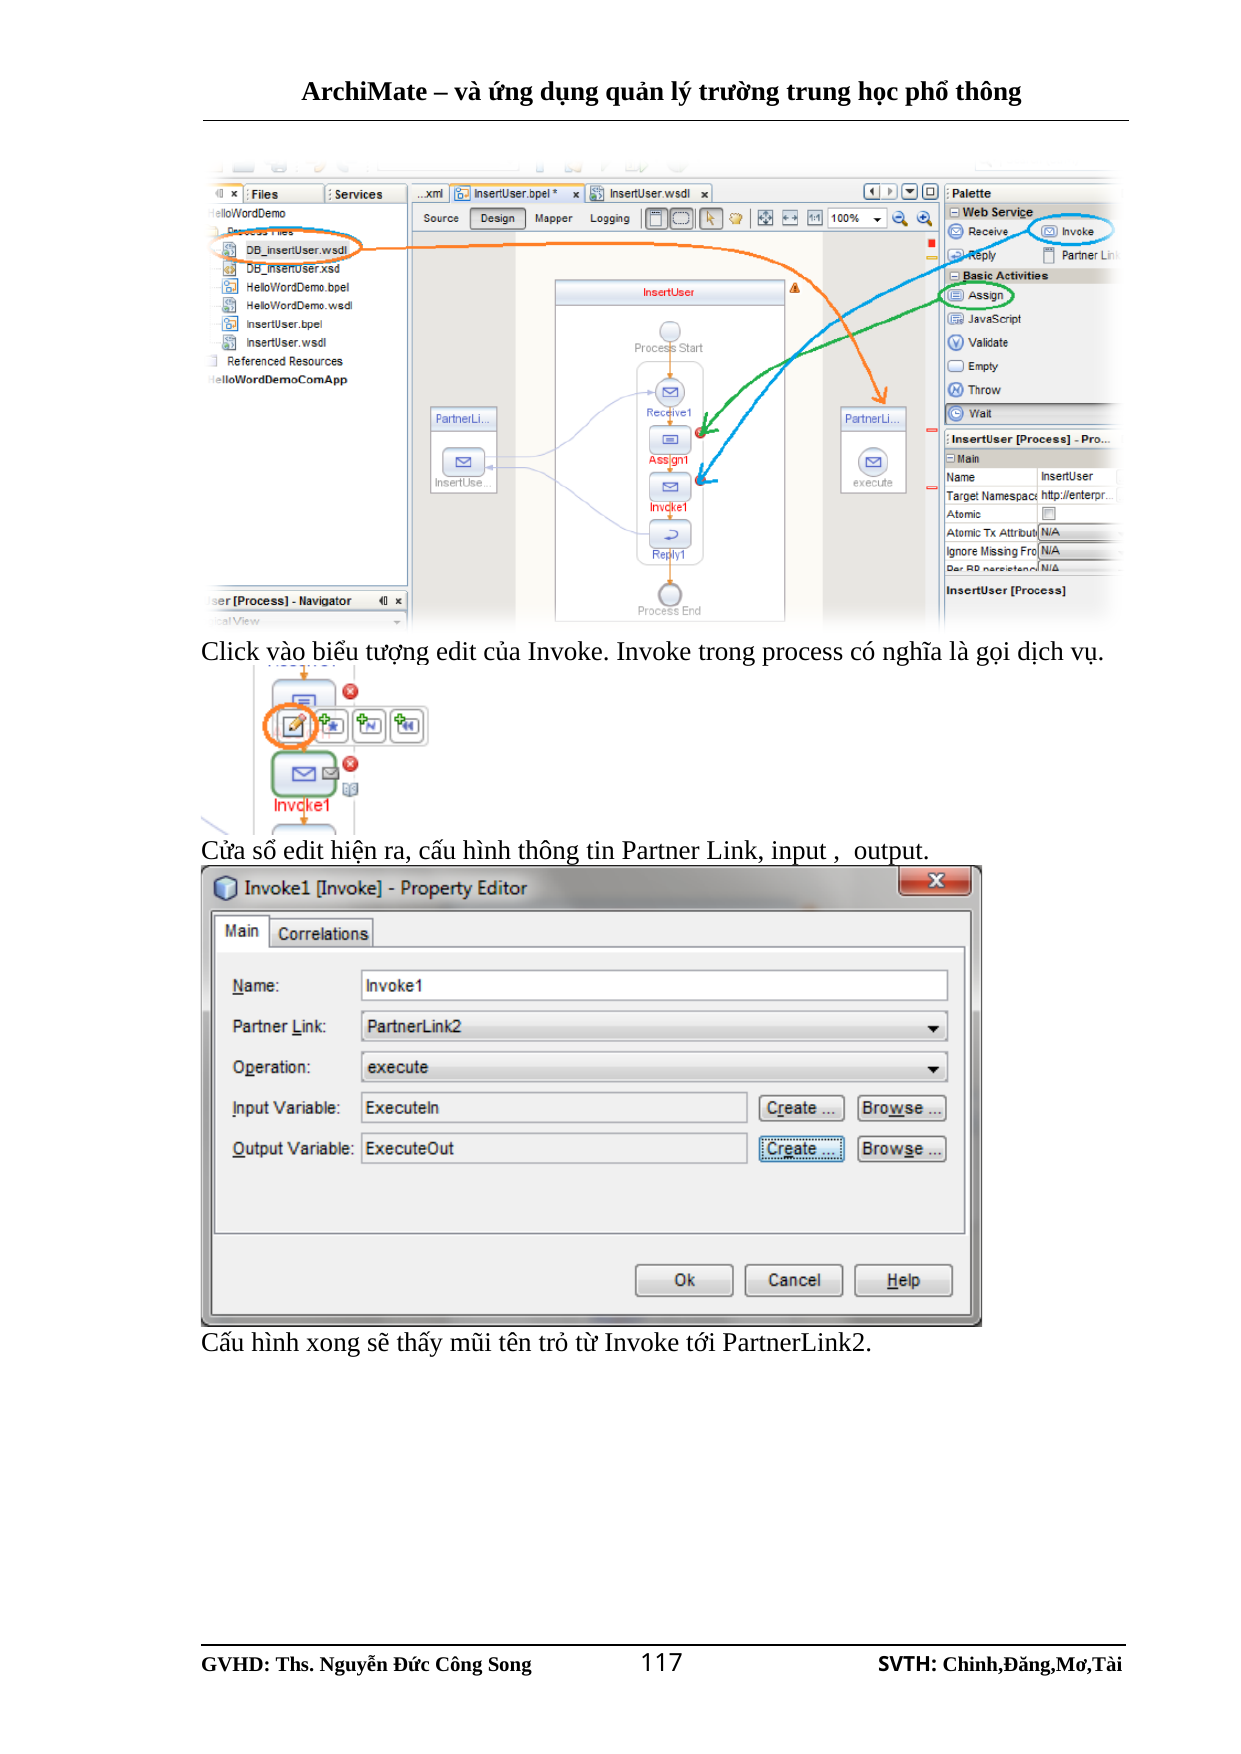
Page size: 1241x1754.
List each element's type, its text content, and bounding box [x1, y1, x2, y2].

text Cấu hình xong sẽ thấy mũi tên trỏ từ Invoke tới PartnerLink2. [201, 1327, 1122, 1358]
picture [1031, 217, 1096, 242]
picture [232, 188, 1096, 606]
text Cửa sổ edit hiện ra, cấu hình thông tin Partner Link, input , output. [201, 834, 1122, 866]
text Click vào biểu tượng edit của Invoke. Invoke trong process có nghĩa là gọi dịch vụ. [201, 634, 1122, 666]
picture [200, 865, 983, 1327]
picture [200, 665, 462, 835]
